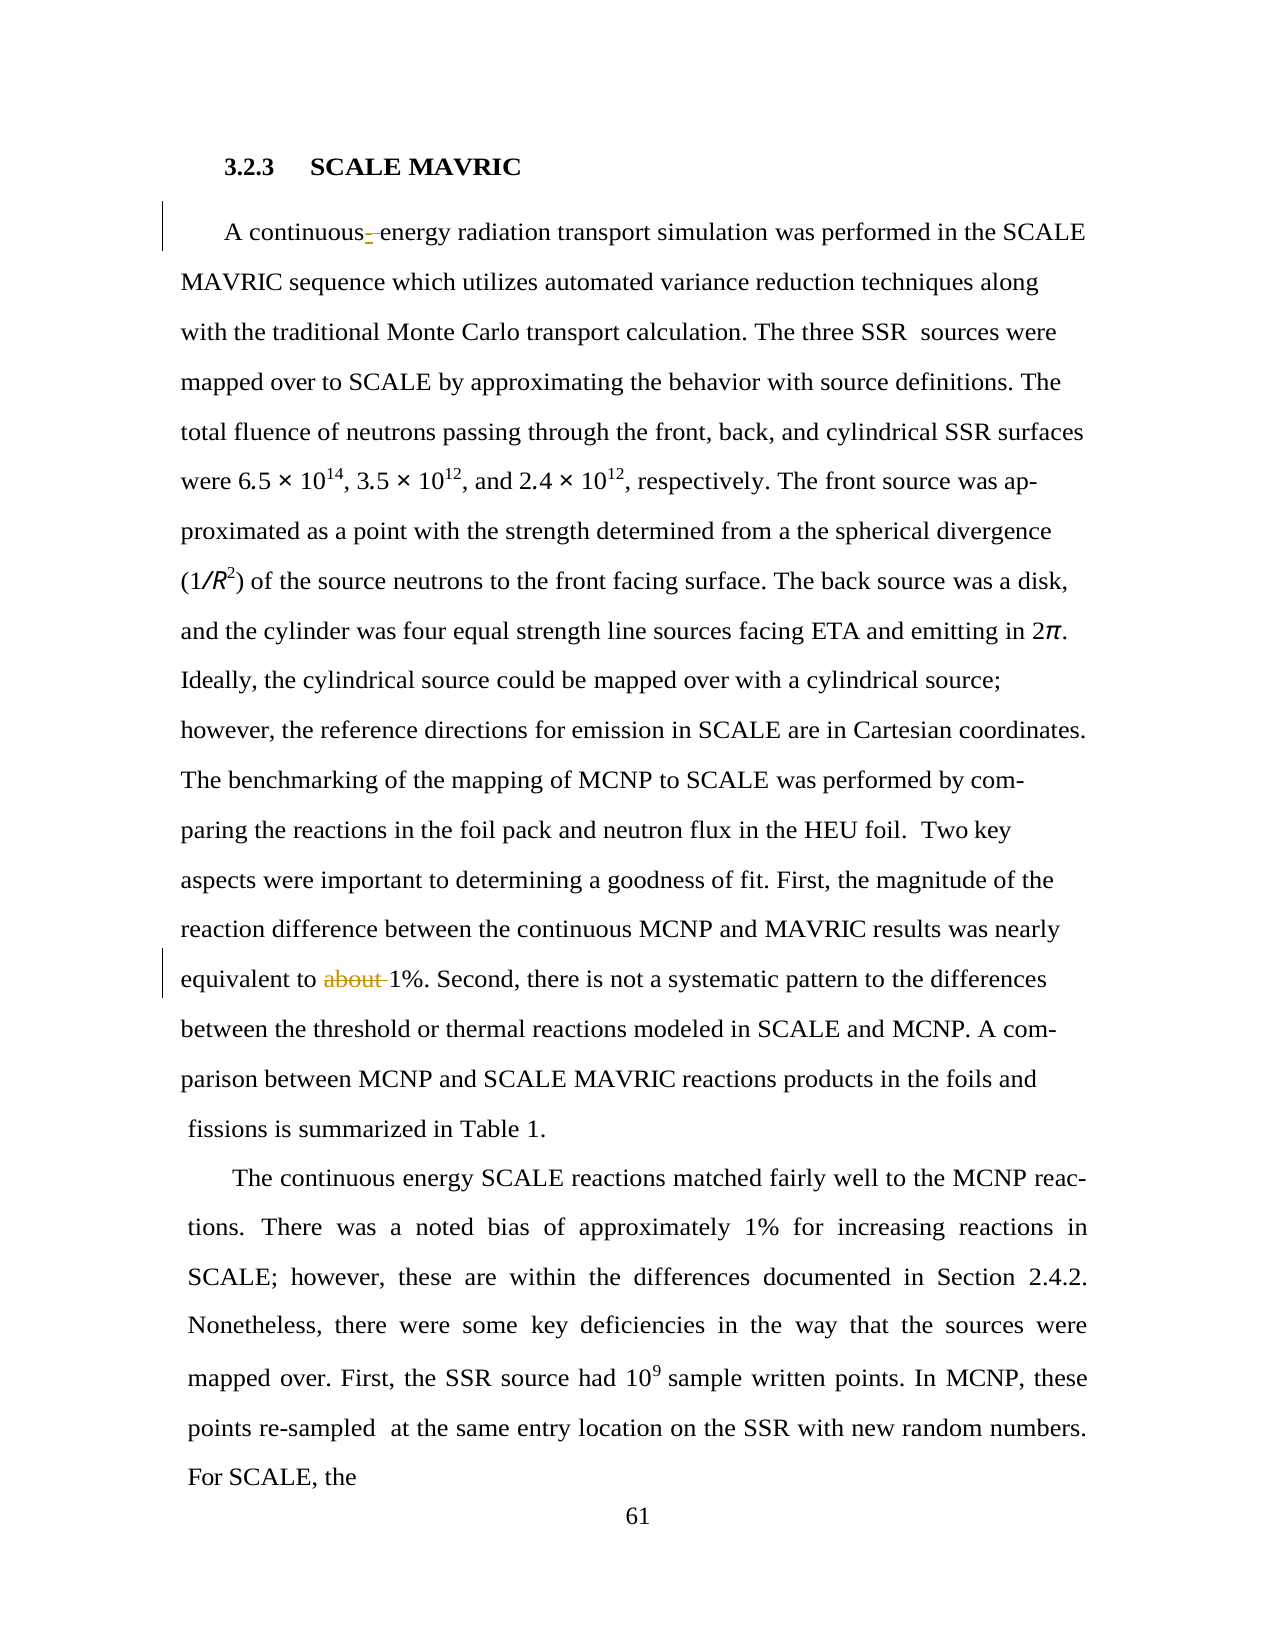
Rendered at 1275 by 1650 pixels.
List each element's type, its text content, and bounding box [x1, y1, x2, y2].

subtitle SCALE MAVRIC [224, 152, 1100, 180]
text fissions is summarized in Table 1. [187, 1114, 1100, 1142]
text A continuousenergy radiation transport simulation was performed in the SCALE MAVRIC sequence which utilizes automated variance reduction techniques along with the traditional Monte Carlo transport calculation. The three SSR sources were mapped over to SCALE by approximating the behavior with source definitions. The total fluence of neutrons passing through the front, back, and cylindrical SSR surfaces were 6.5 × 1014, 3.5 × 1012, and 2.4 × 1012, respectively. The front source was ap- proximated as a point with the strength determined from a the spherical divergence (1/R2) of the source neutrons to the front facing surface. The back source was a disk, and the cylinder was four equal strength line sources facing ETA and emitting in 2π. Ideally, the cylindrical source could be mapped over with a cylindrical source; however, the reference directions for emission in SCALE are in Cartesian coordinates. The benchmarking of the mapping of MCNP to SCALE was performed by com- paring the reactions in the foil pack and neutron flux in the HEU foil. Two key aspects were important to determining a goodness of fit. First, the magnitude of the reaction difference between the continuous MCNP and MAVRIC results was nearly equivalent to 1%. Second, there is not a systematic pattern to the differences between the threshold or thermal reactions modeled in SCALE and MCNP. A com- parison between MCNP and SCALE MAVRIC reactions products in the foils and [180, 201, 1088, 1097]
text The continuous energy SCALE reactions matched fairly well to the MCNP reac- tions. There was a noted bias of approximately 1% for increasing reactions in SCALE; however, these are within the differences documented in Section 2.4.2. Nonetheless, there were some key deficiencies in the way that the sources were mapped over. First, the SSR source had 109 sample written points. In MCNP, these points re-sampled at the same entry location on the SSR with new random numbers. For SCALE, the [187, 1163, 1088, 1490]
